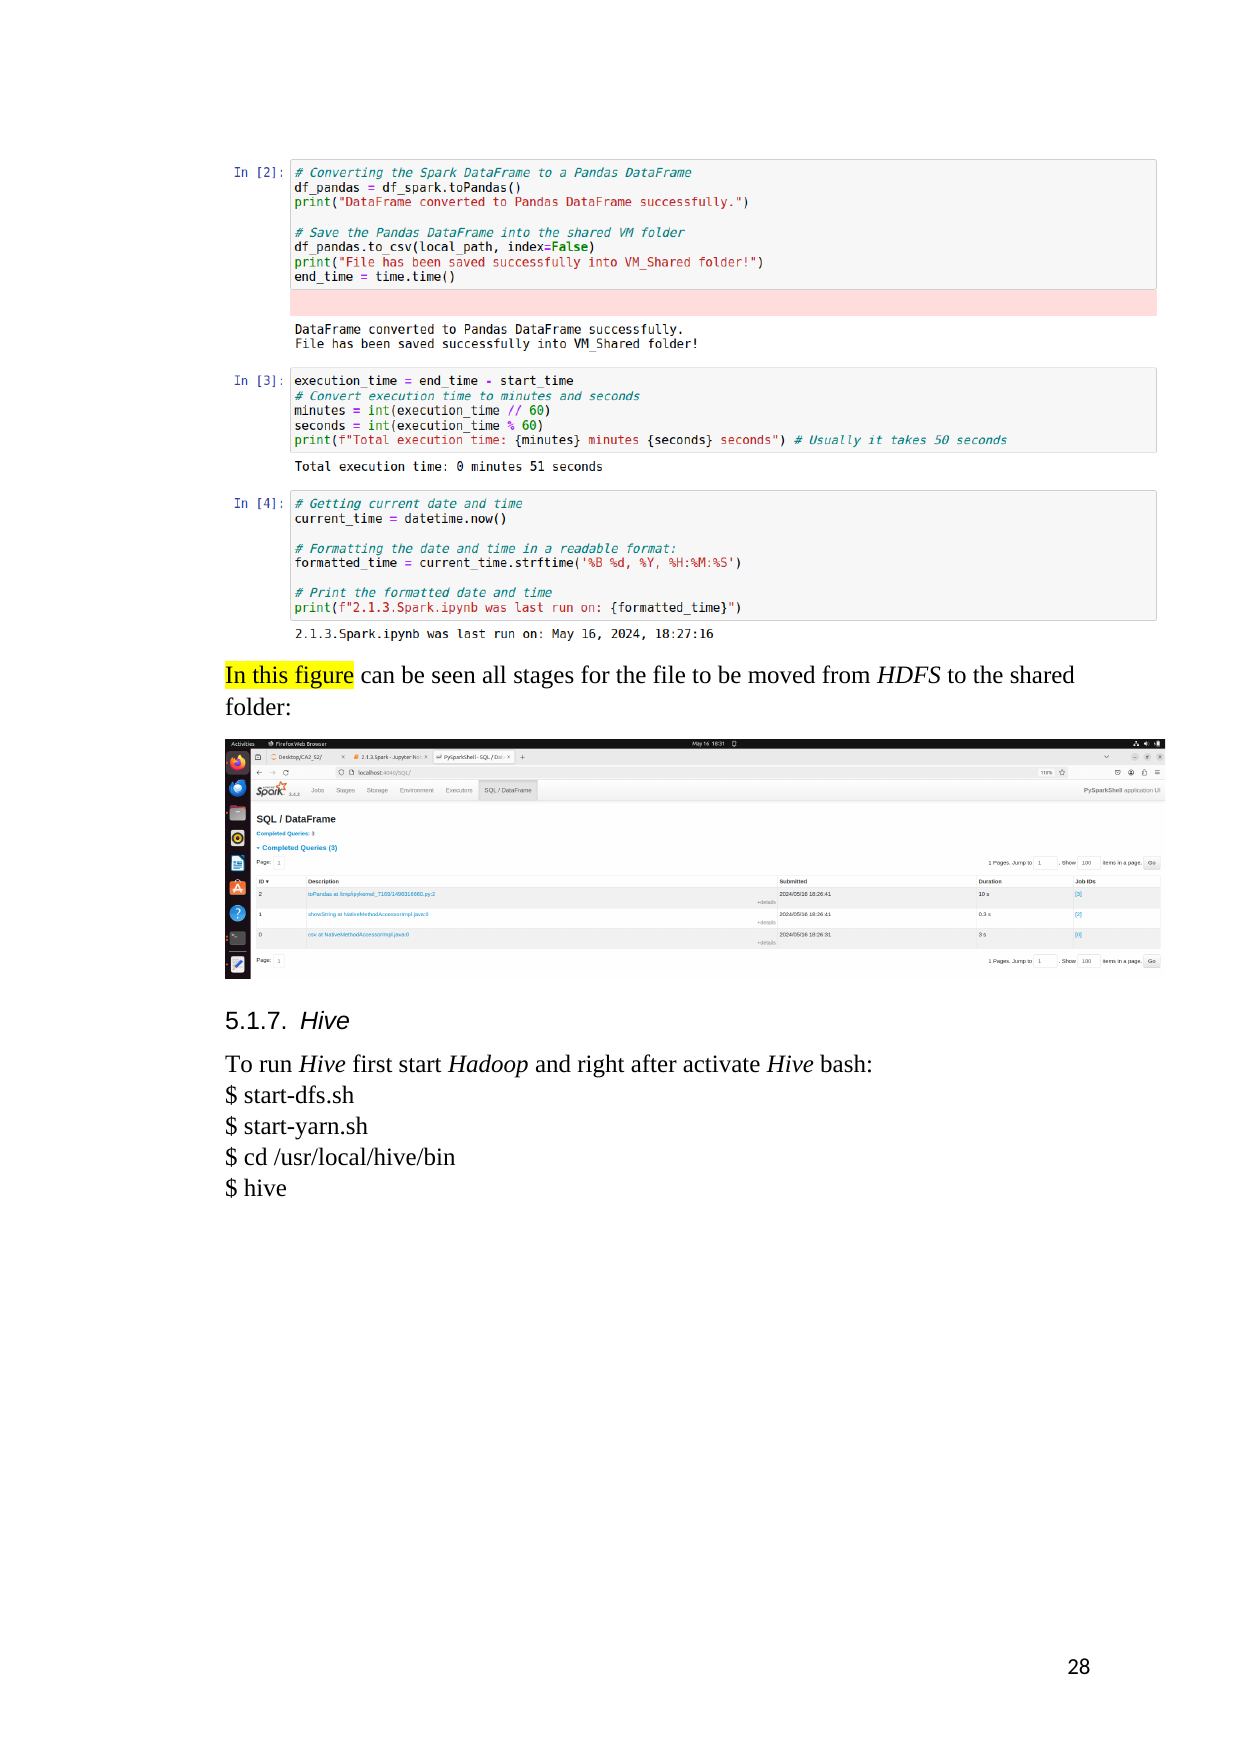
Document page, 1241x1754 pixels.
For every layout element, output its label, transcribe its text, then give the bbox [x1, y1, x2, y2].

subtitle Hive [225, 1006, 1090, 1034]
picture [225, 150, 1166, 642]
picture [225, 739, 1166, 979]
text To run Hive first start Hadoop and right after activate Hive bash: $ start-dfs.sh $ start-yarn.sh $ cd /usr/local/hive/bin $ hive [225, 1049, 1090, 1202]
text In this figure can be seen all stages for the file to be moved from HDFS to the shared folder: [225, 661, 1090, 720]
